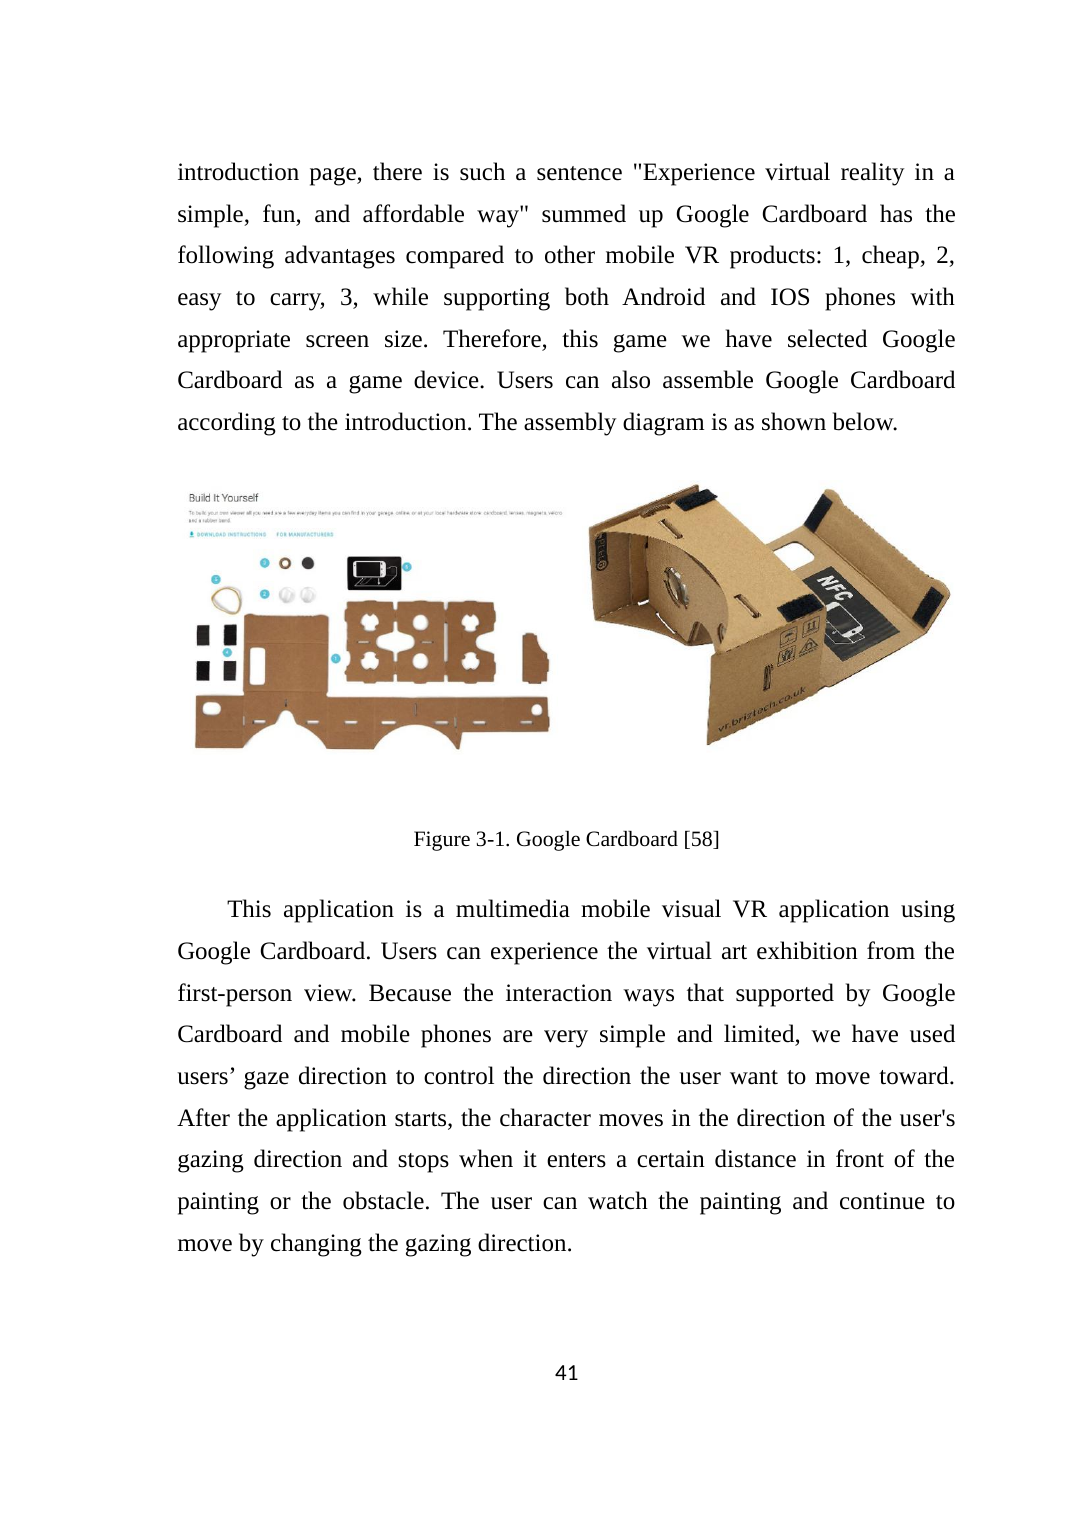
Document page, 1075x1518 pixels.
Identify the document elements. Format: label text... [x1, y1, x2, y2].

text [177, 147, 956, 439]
text Figure 3-1. Google Cardboard [58] [177, 826, 956, 851]
text This application is a multimedia mobile visual VR application using Google Cardboard. Users can experience the virtual art exhibition from the first-person view. Because the interaction ways that supported by Google Cardboard and mobile phones are very simple and limited, we have used users’ gaze direction to control the direction the user want to move toward. After the application starts, the character moves in the direction of the user's gazing direction and stops when it enters a certain distance in front of the painting or the obstacle. The user can watch the painting and continue to move by changing the gazing direction. [177, 884, 956, 1259]
picture [179, 480, 954, 755]
